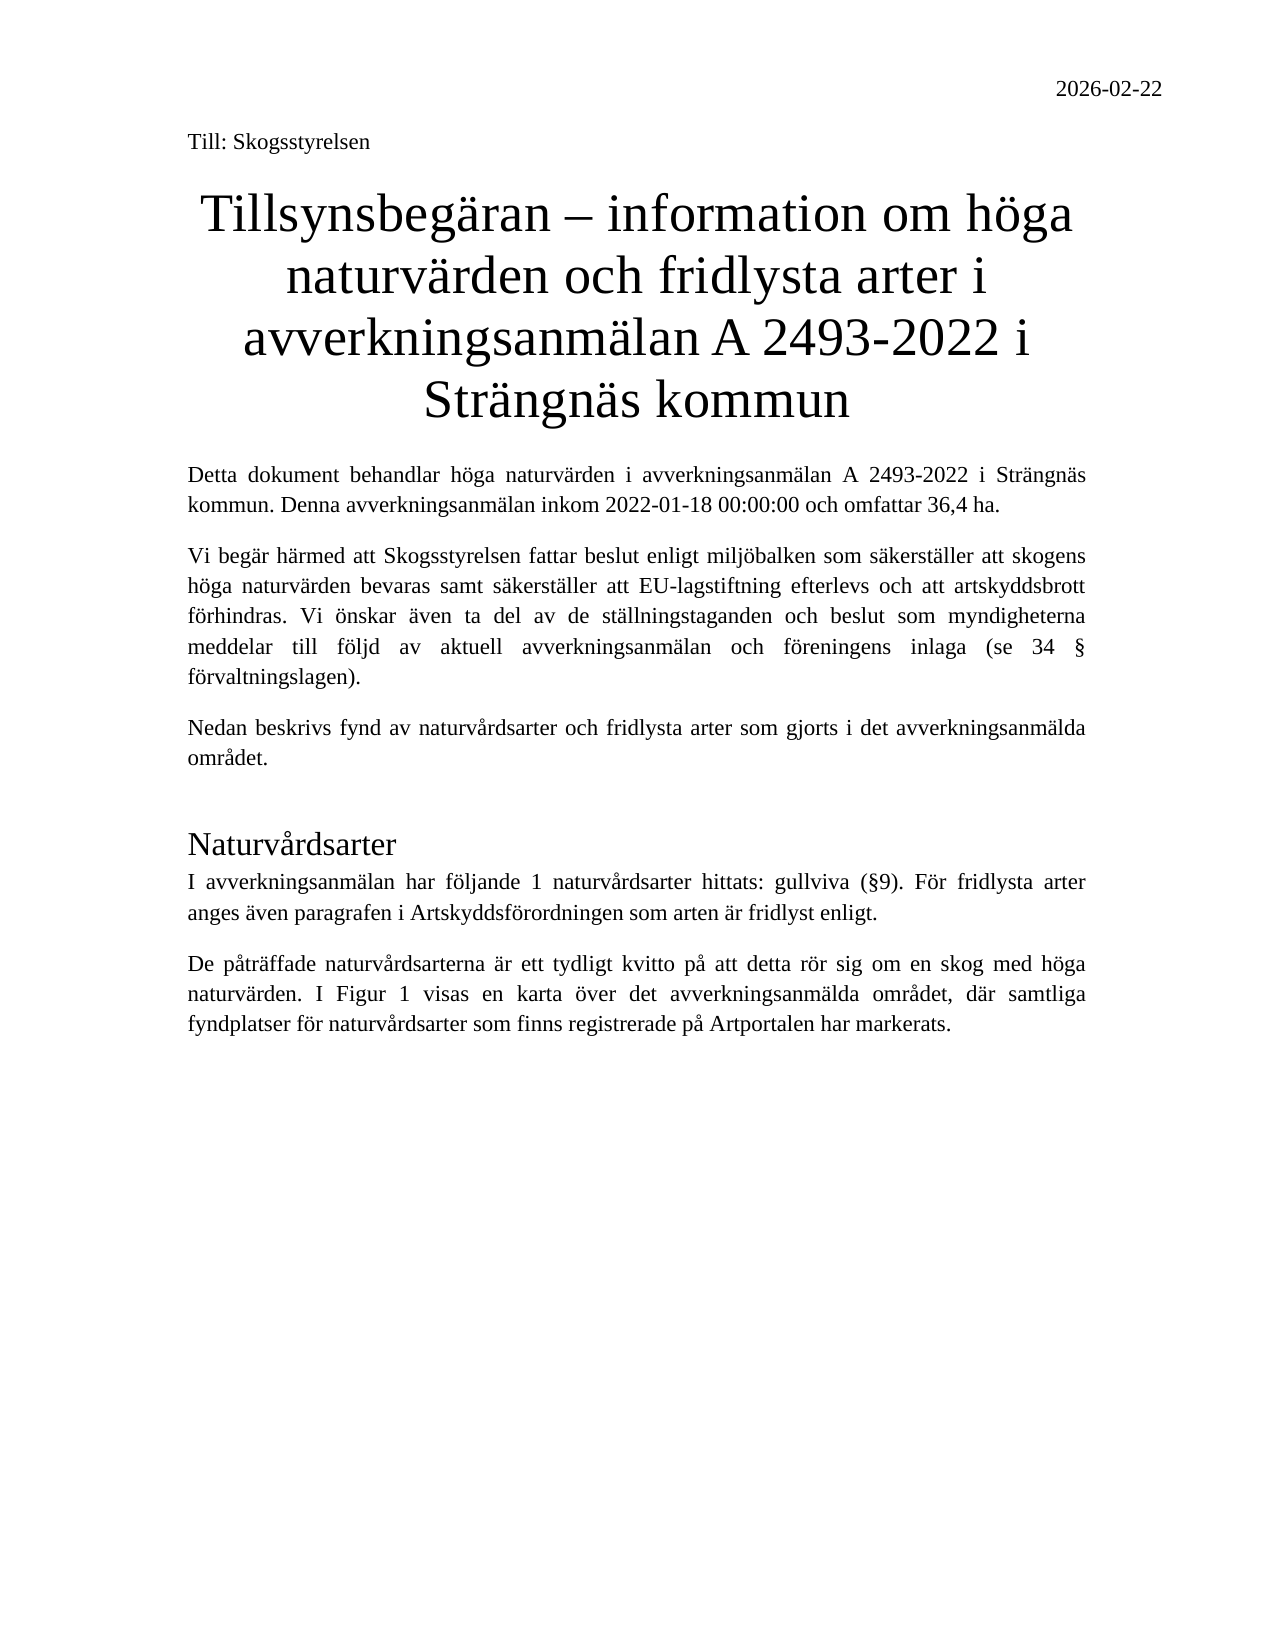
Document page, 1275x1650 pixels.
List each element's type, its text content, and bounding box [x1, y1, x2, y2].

text I avverkningsanmälan har följande 1 naturvårdsarter hittats: gullviva (§9). För fridlysta arter anges även paragrafen i Artskyddsförordningen som arten är fridlyst enligt. [187, 868, 1087, 925]
subtitle Naturvårdsarter [187, 824, 1087, 863]
text Nedan beskrivs fynd av naturvårdsarter och fridlysta arter som gjorts i det avverkningsanmälda området. [187, 714, 1087, 771]
text Detta dokument behandlar höga naturvärden i avverkningsanmälan A 2493-2022 i Strängnäs kommun. Denna avverkningsanmälan inkom 2022-01-18 00:00:00 och omfattar 36,4 ha. [187, 461, 1087, 517]
text Vi begär härmed att Skogsstyrelsen fattar beslut enligt miljöbalken som säkerställer att skogens höga naturvärden bevaras samt säkerställer att EU-lagstiftning efterlevs och att artskyddsbrott förhindras. Vi önskar även ta del av de ställningstaganden och beslut som myndigheterna meddelar till följd av aktuell avverkningsanmälan och föreningens inlaga (se 34 § förvaltningslagen). [187, 542, 1087, 689]
text De påträffade naturvårdsarterna är ett tydligt kvitto på att detta rör sig om en skog med höga naturvärden. I Figur 1 visas en karta över det avverkningsanmälda området, där samtliga fyndplatser för naturvårdsarter som finns registrerade på Artportalen har markerats. [187, 950, 1087, 1036]
title Tillsynsbegäran – information om höga naturvärden och fridlysta arter i avverkningsanmälan A 2493-2022 i Strängnäs kommun [187, 180, 1087, 429]
